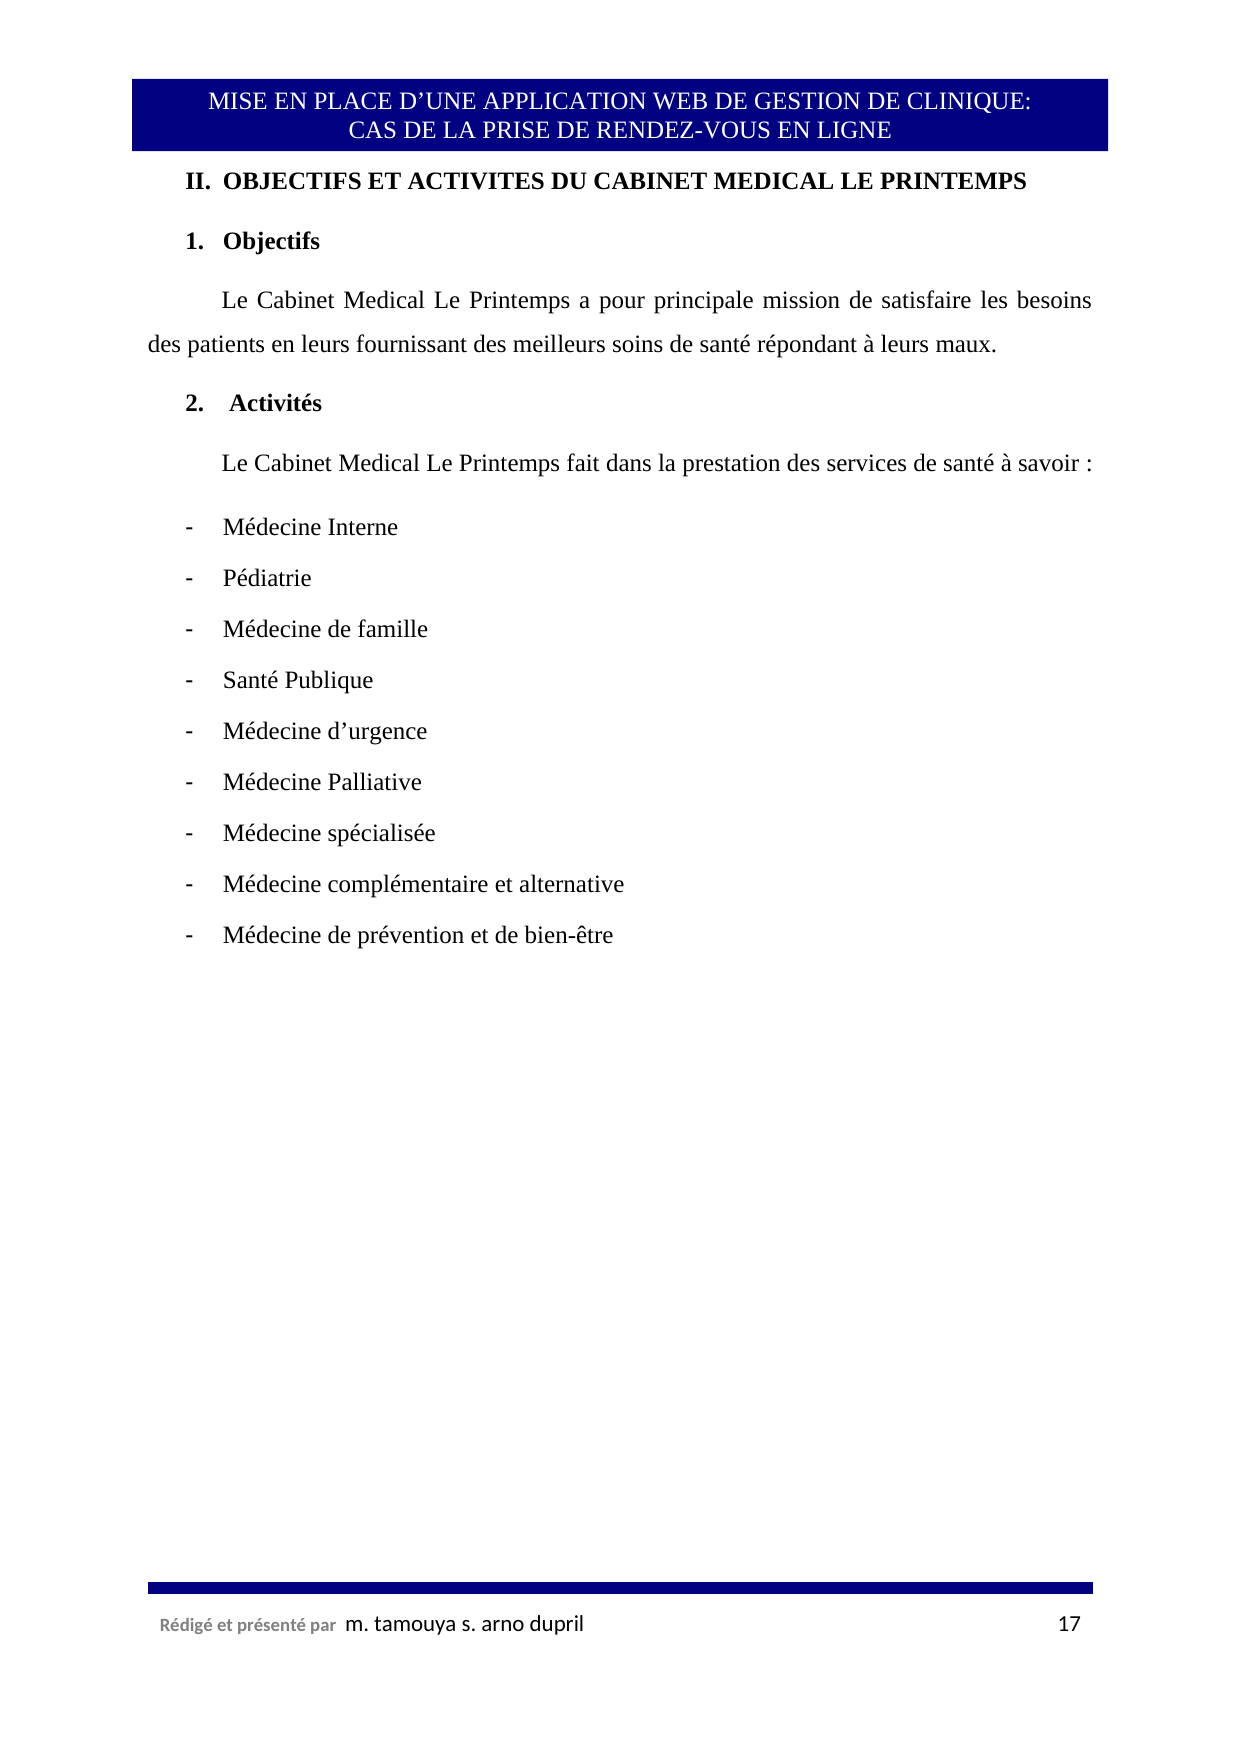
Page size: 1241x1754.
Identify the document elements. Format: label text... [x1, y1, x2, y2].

list Médecine de famille [185, 610, 1093, 644]
list Santé Publique [185, 661, 1093, 695]
list Médecine Interne [185, 508, 1093, 542]
list Médecine complémentaire et alternative [185, 865, 1093, 899]
list Médecine de prévention et de bien-être [185, 916, 1093, 951]
list Pédiatrie [185, 559, 1093, 593]
subtitle OBJECTIFS ET ACTIVITES DU CABINET MEDICAL LE PRINTEMPS [185, 152, 1093, 195]
list Médecine Palliative [185, 763, 1093, 797]
list Objectifs [185, 226, 1093, 254]
list Médecine spécialisée [185, 814, 1093, 848]
list Activités [185, 388, 1093, 417]
text Le Cabinet Medical Le Printemps a pour principale mission de satisfaire les besoins des patients en leurs fournissant des meilleurs soins de santé répondant à leurs maux. [148, 286, 1093, 357]
text Le Cabinet Medical Le Printemps fait dans la prestation des services de santé à savoir : [148, 448, 1093, 477]
list Médecine d’urgence [185, 712, 1093, 746]
